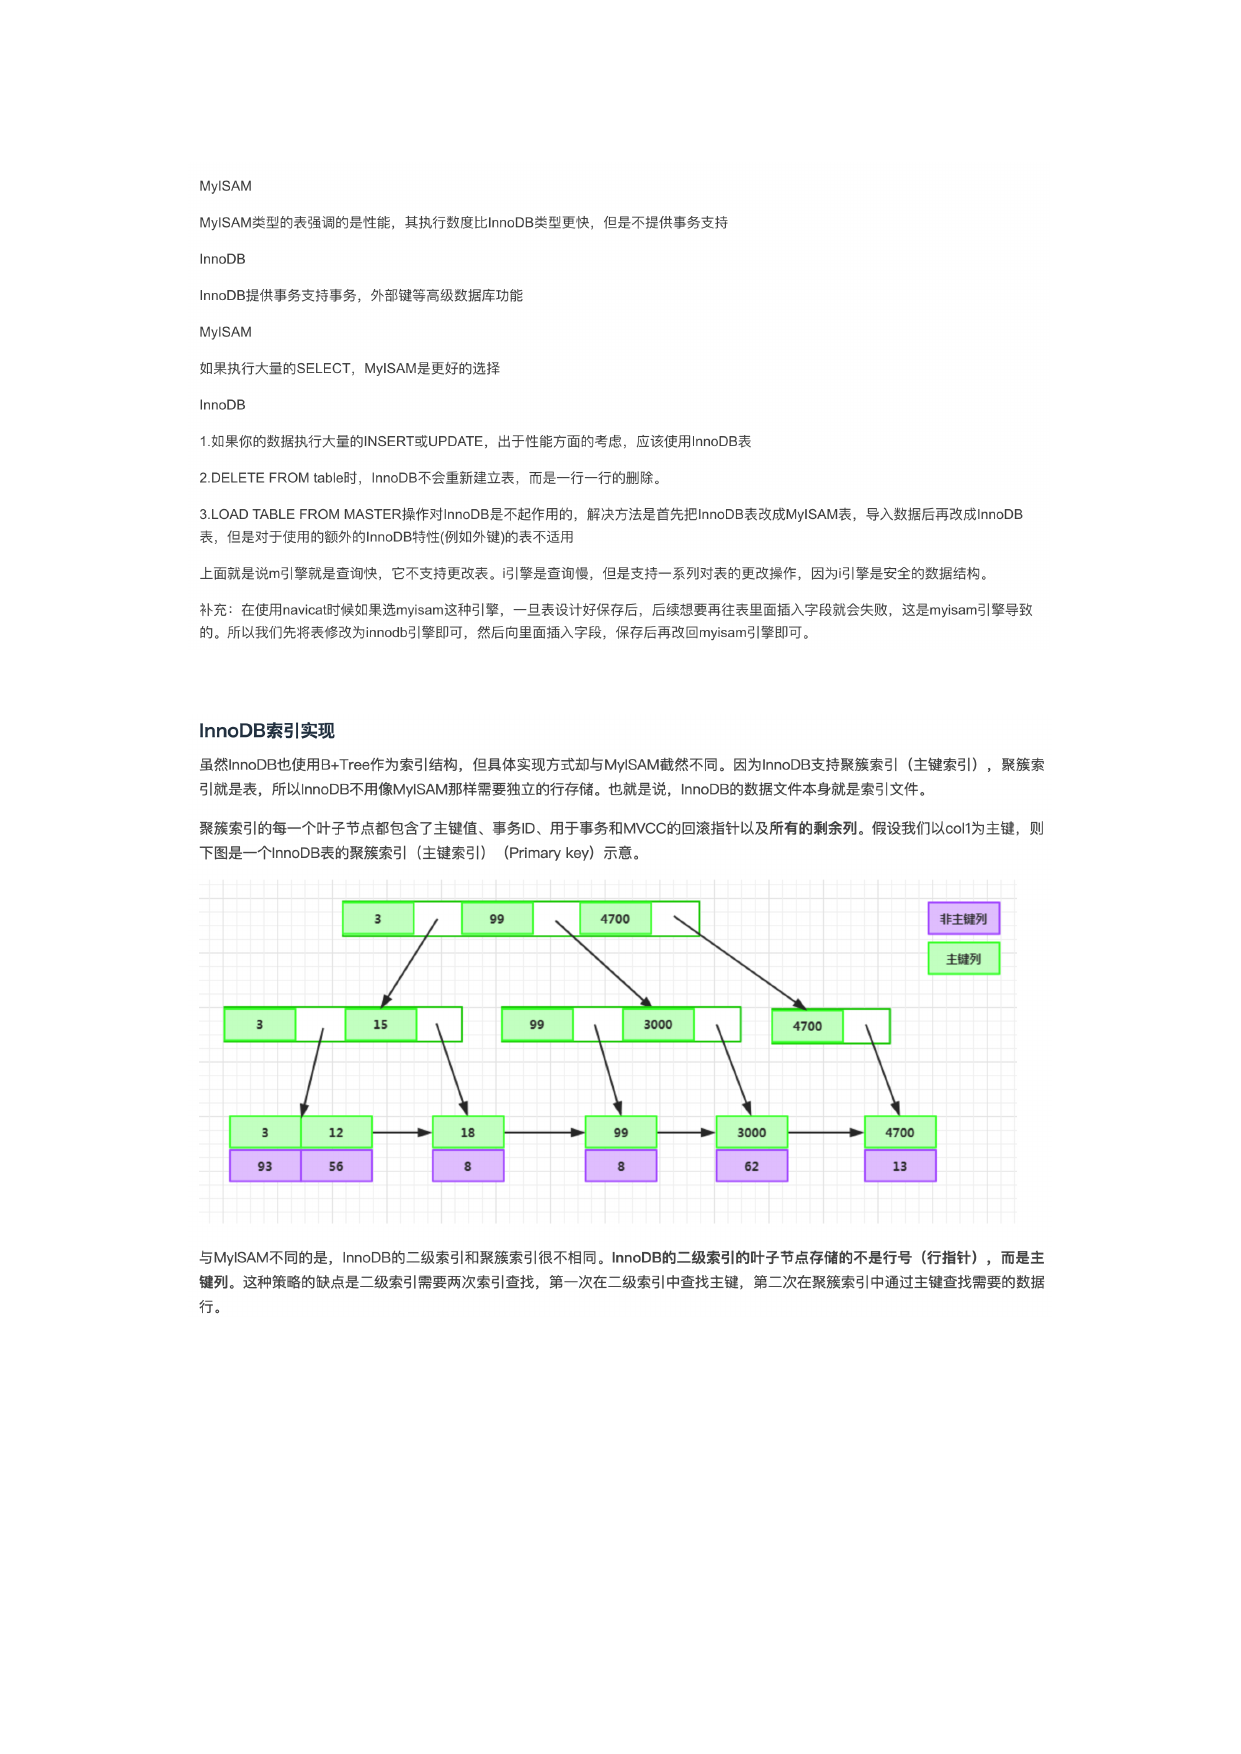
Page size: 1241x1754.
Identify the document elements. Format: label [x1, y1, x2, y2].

picture [187, 162, 1050, 650]
picture [187, 714, 1053, 1317]
